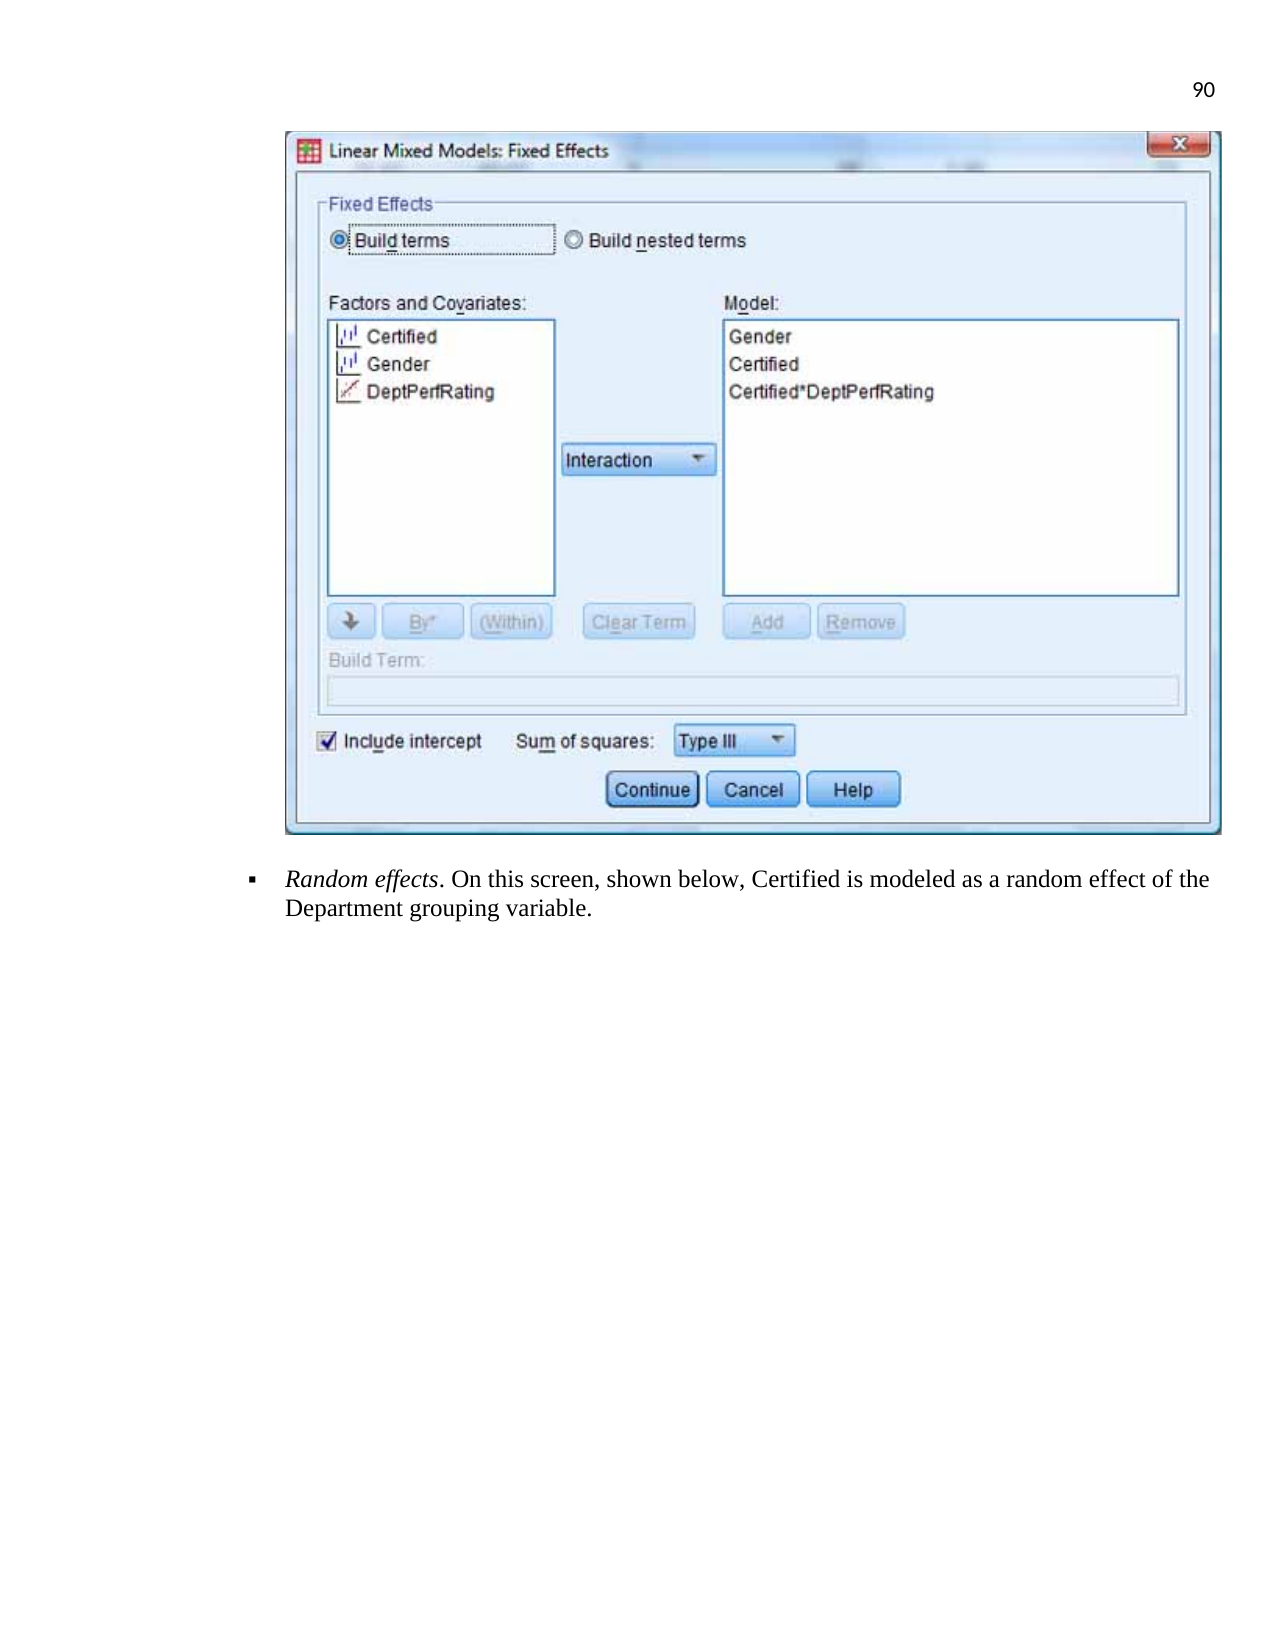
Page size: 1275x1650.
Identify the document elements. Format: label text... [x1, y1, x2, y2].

picture [285, 131, 1222, 835]
list Random effects. On this screen, shown below, Certified is modeled as a random effect of the Department grouping variable. [247, 864, 1215, 921]
